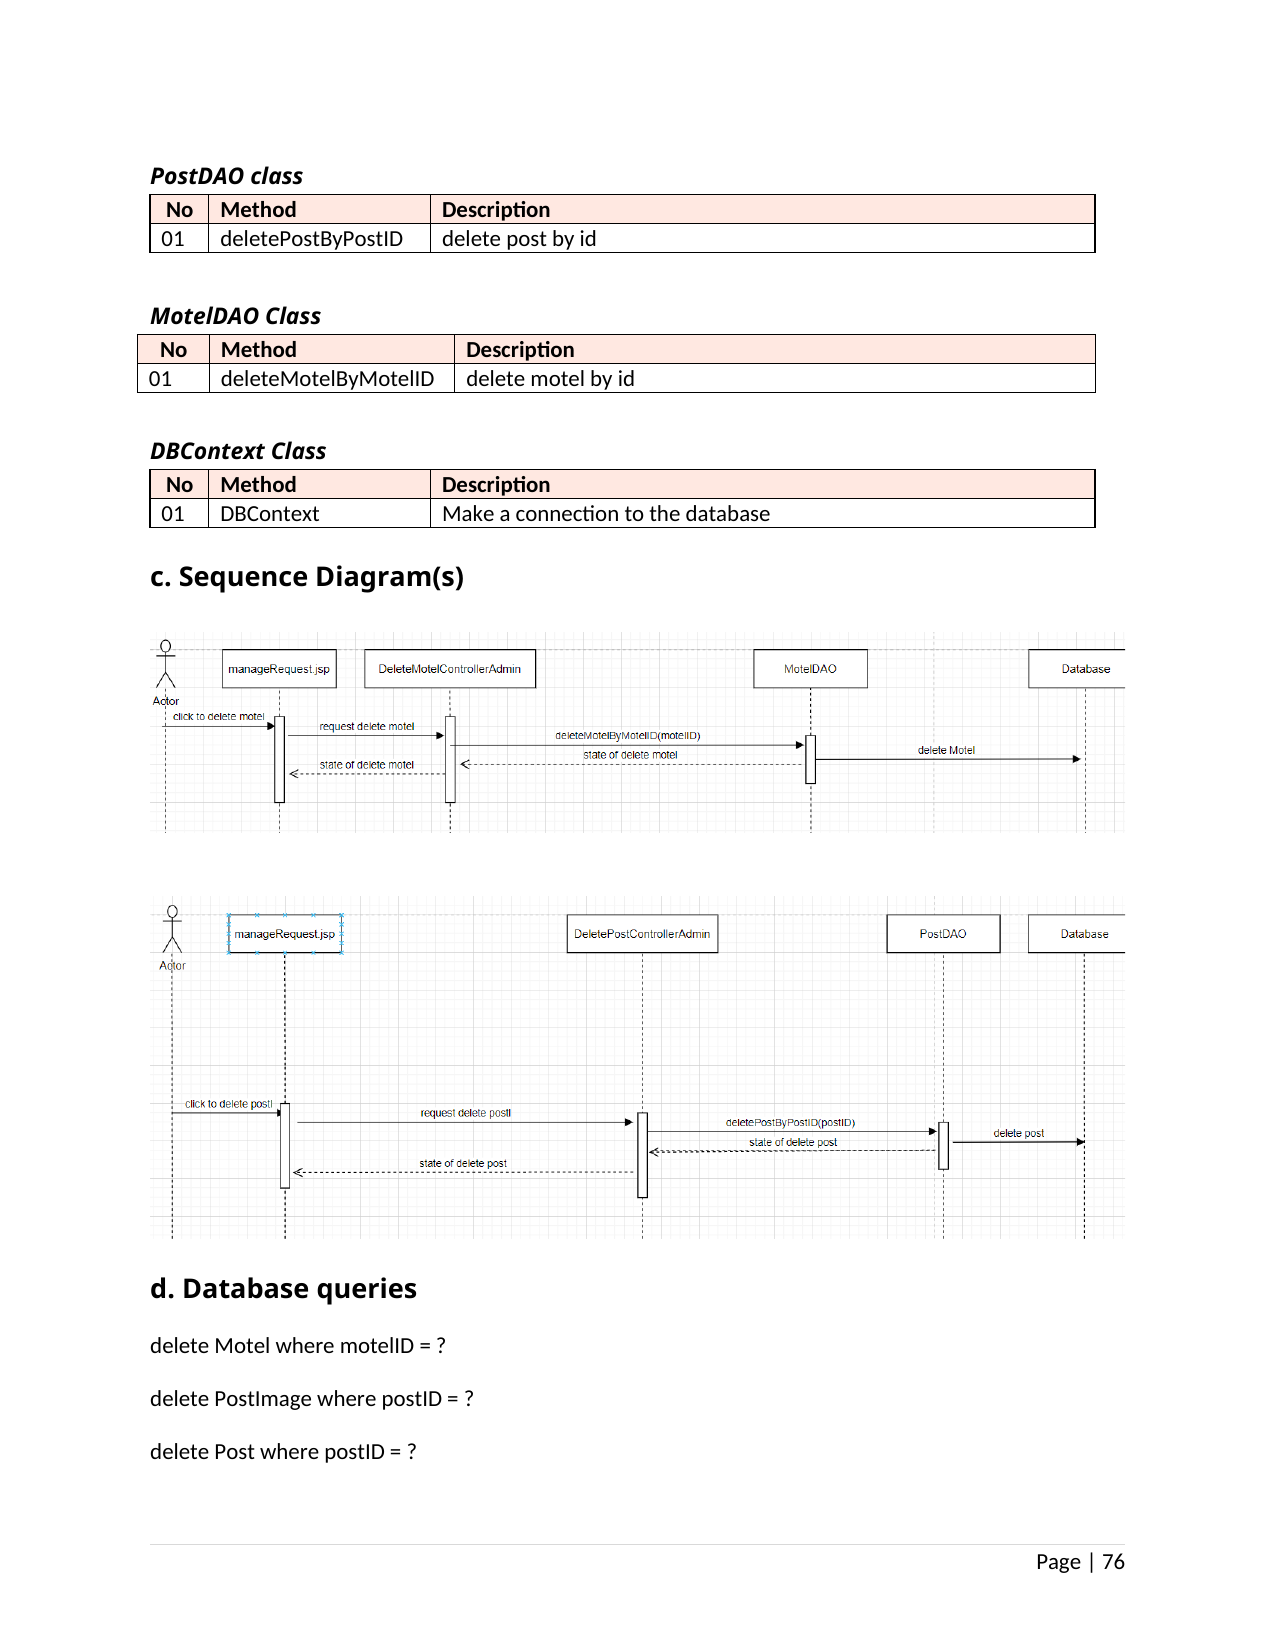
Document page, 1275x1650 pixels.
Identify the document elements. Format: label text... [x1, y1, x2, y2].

table_header Method [210, 335, 454, 363]
picture [150, 632, 1125, 833]
table_cell deletePostByPostID [209, 224, 430, 252]
table_cell DBContext [209, 499, 430, 527]
table_header Description [431, 470, 1094, 498]
table_cell 01 [138, 364, 209, 392]
picture [150, 896, 1125, 1239]
table_header Method [209, 195, 430, 223]
table_cell delete post by id [431, 224, 1094, 252]
text delete Post where postID = ? [150, 1437, 1125, 1465]
table_cell Make a connection to the database [431, 499, 1094, 527]
table_cell deleteMotelByMotelID [210, 364, 454, 392]
text delete PostImage where postID = ? [150, 1384, 1125, 1412]
table_header Method [209, 470, 430, 498]
subtitle d. Database queries [150, 1269, 1125, 1306]
table_cell delete motel by id [455, 364, 1095, 392]
table_header No [138, 335, 209, 363]
table_cell 01 [151, 499, 208, 527]
table_header Description [455, 335, 1095, 363]
subtitle c. Sequence Diagram(s) [150, 557, 1125, 594]
table_cell 01 [151, 224, 208, 252]
table_header No [151, 470, 208, 498]
table_header No [151, 195, 208, 223]
text delete Motel where motelID = ? [150, 1331, 1125, 1359]
table_header Description [431, 195, 1094, 223]
